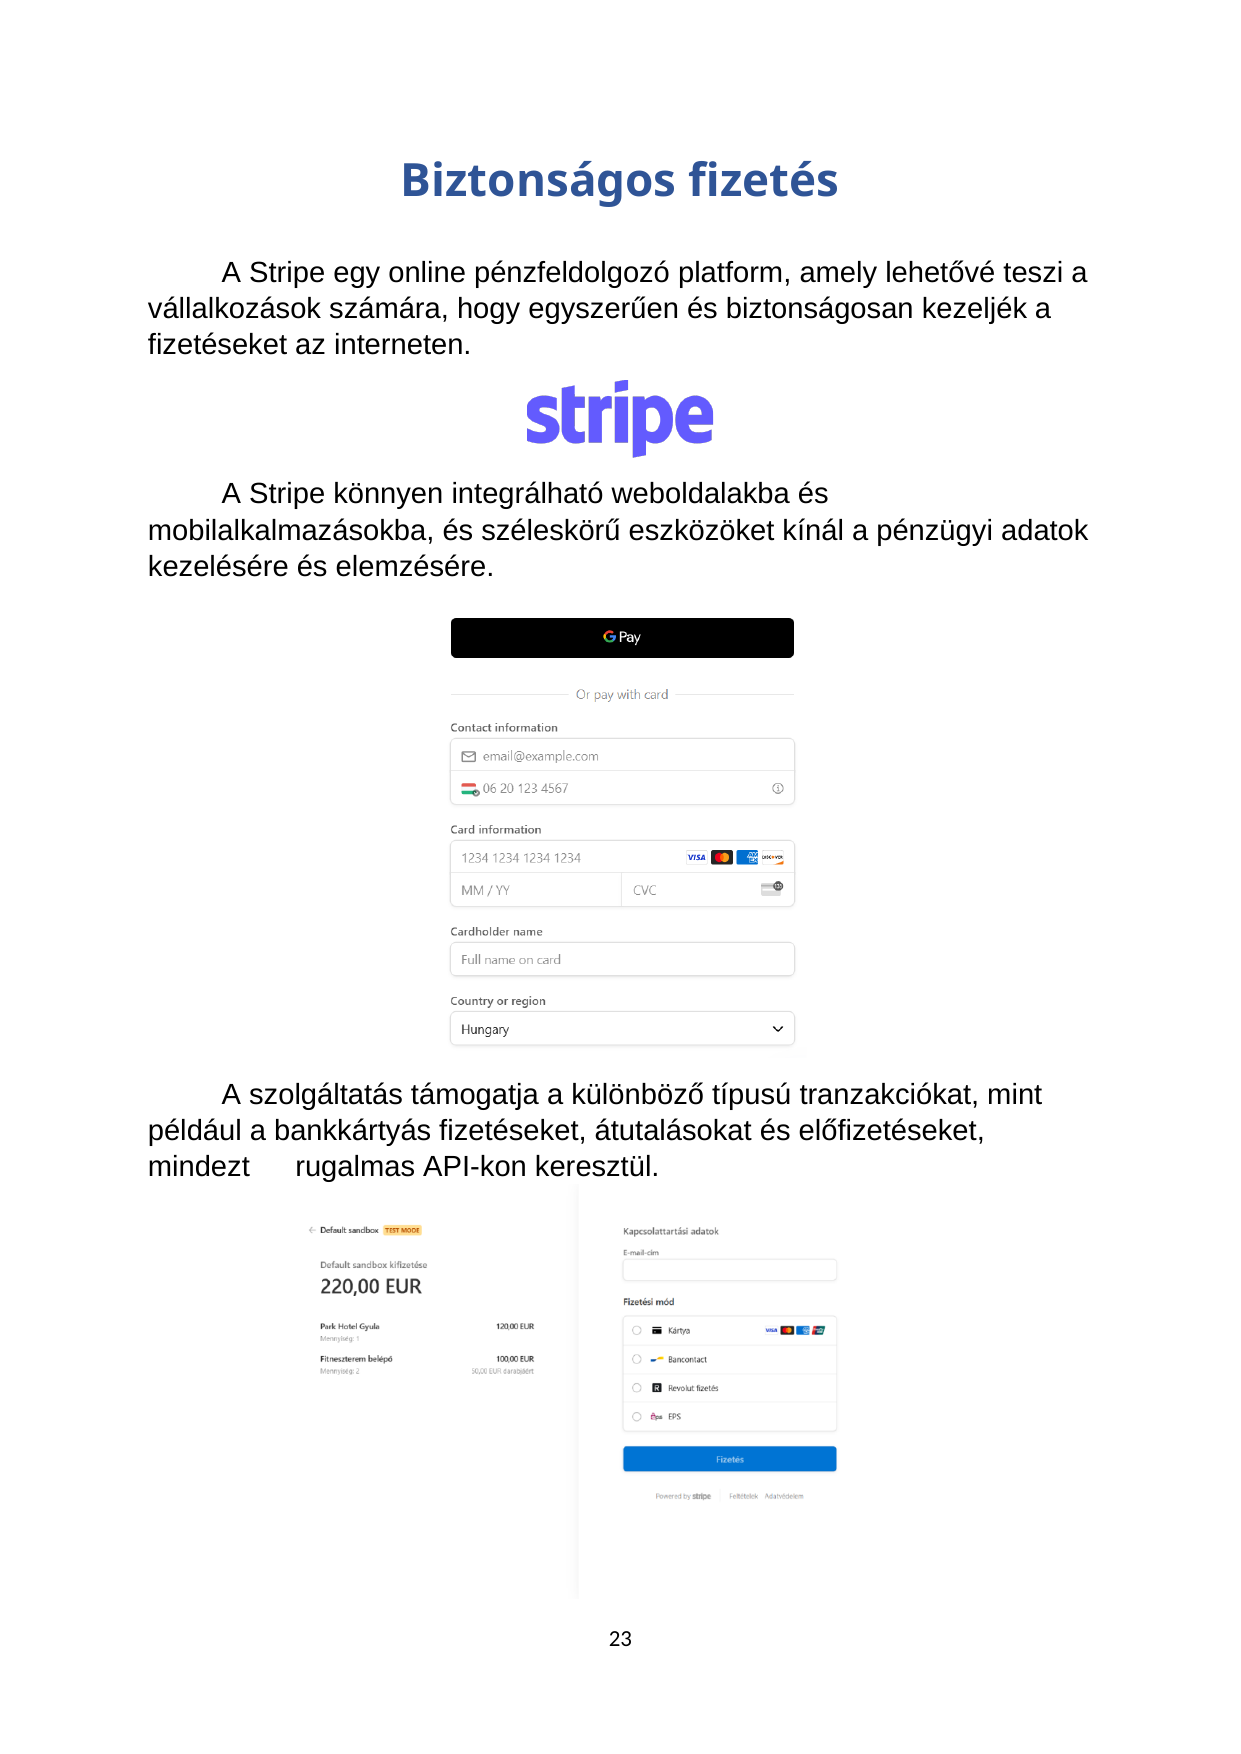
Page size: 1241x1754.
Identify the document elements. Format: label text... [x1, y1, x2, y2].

picture [433, 601, 807, 1058]
subtitle Biztonságos fizetés [148, 148, 1093, 210]
picture [147, 1184, 1009, 1599]
picture [527, 380, 714, 458]
text A Stripe könnyen integrálható weboldalakba és mobilalkalmazásokba, és széleskörű eszközöket kínál a pénzügyi adatok kezelésére és elemzésére. [148, 476, 1093, 582]
text A Stripe egy online pénzfeldolgozó platform, amely lehetővé teszi a vállalkozások számára, hogy egyszerűen és biztonságosan kezeljék a fizetéseket az interneten. [148, 255, 1093, 361]
